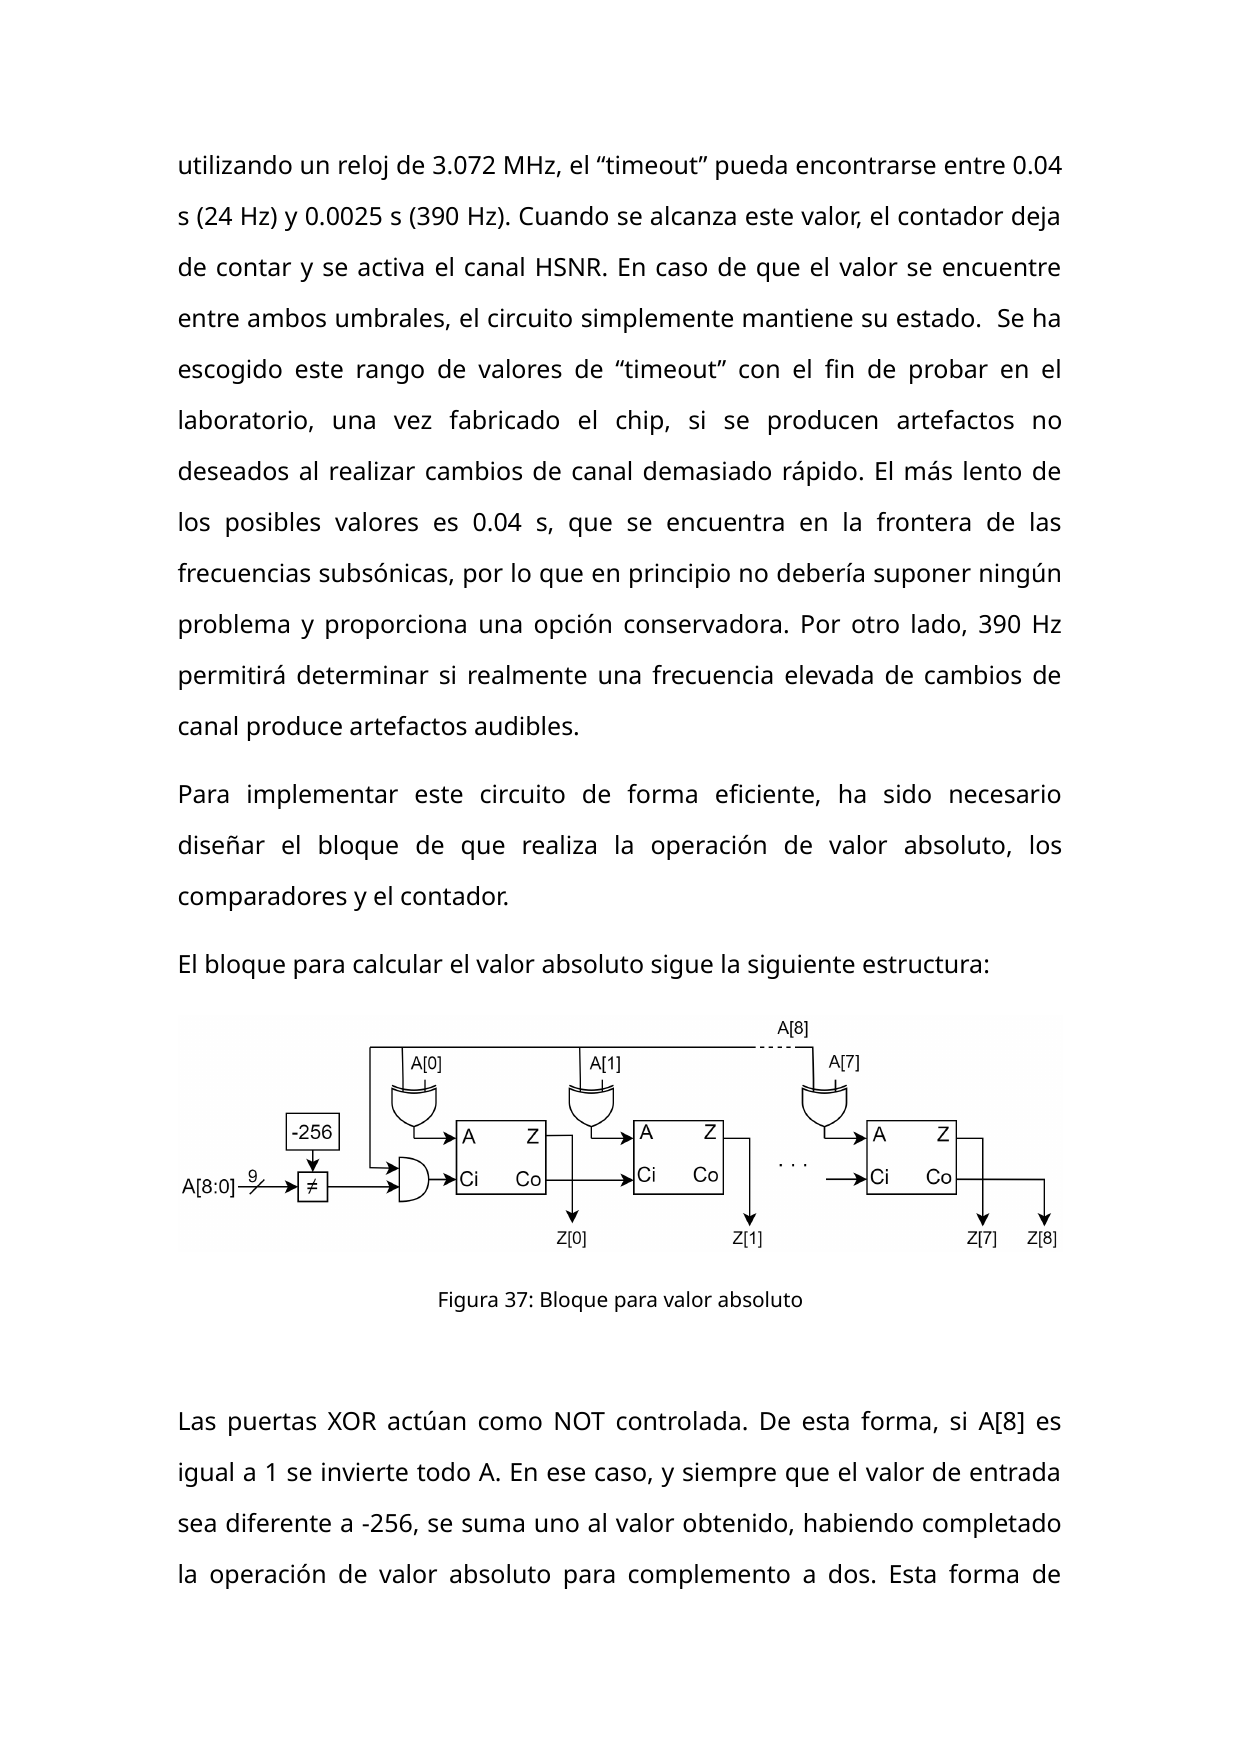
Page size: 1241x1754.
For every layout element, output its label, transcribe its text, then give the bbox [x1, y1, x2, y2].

text El bloque para calcular el valor absoluto sigue la siguiente estructura: [177, 947, 1063, 981]
text Para implementar este circuito de forma eficiente, ha sido necesario diseñar el bloque de que realiza la operación de valor absoluto, los comparadores y el contador. [177, 777, 1063, 913]
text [177, 1404, 1063, 1591]
text Figura 37: Bloque para valor absoluto [177, 1285, 1063, 1313]
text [177, 148, 1063, 743]
picture [177, 1014, 1063, 1252]
